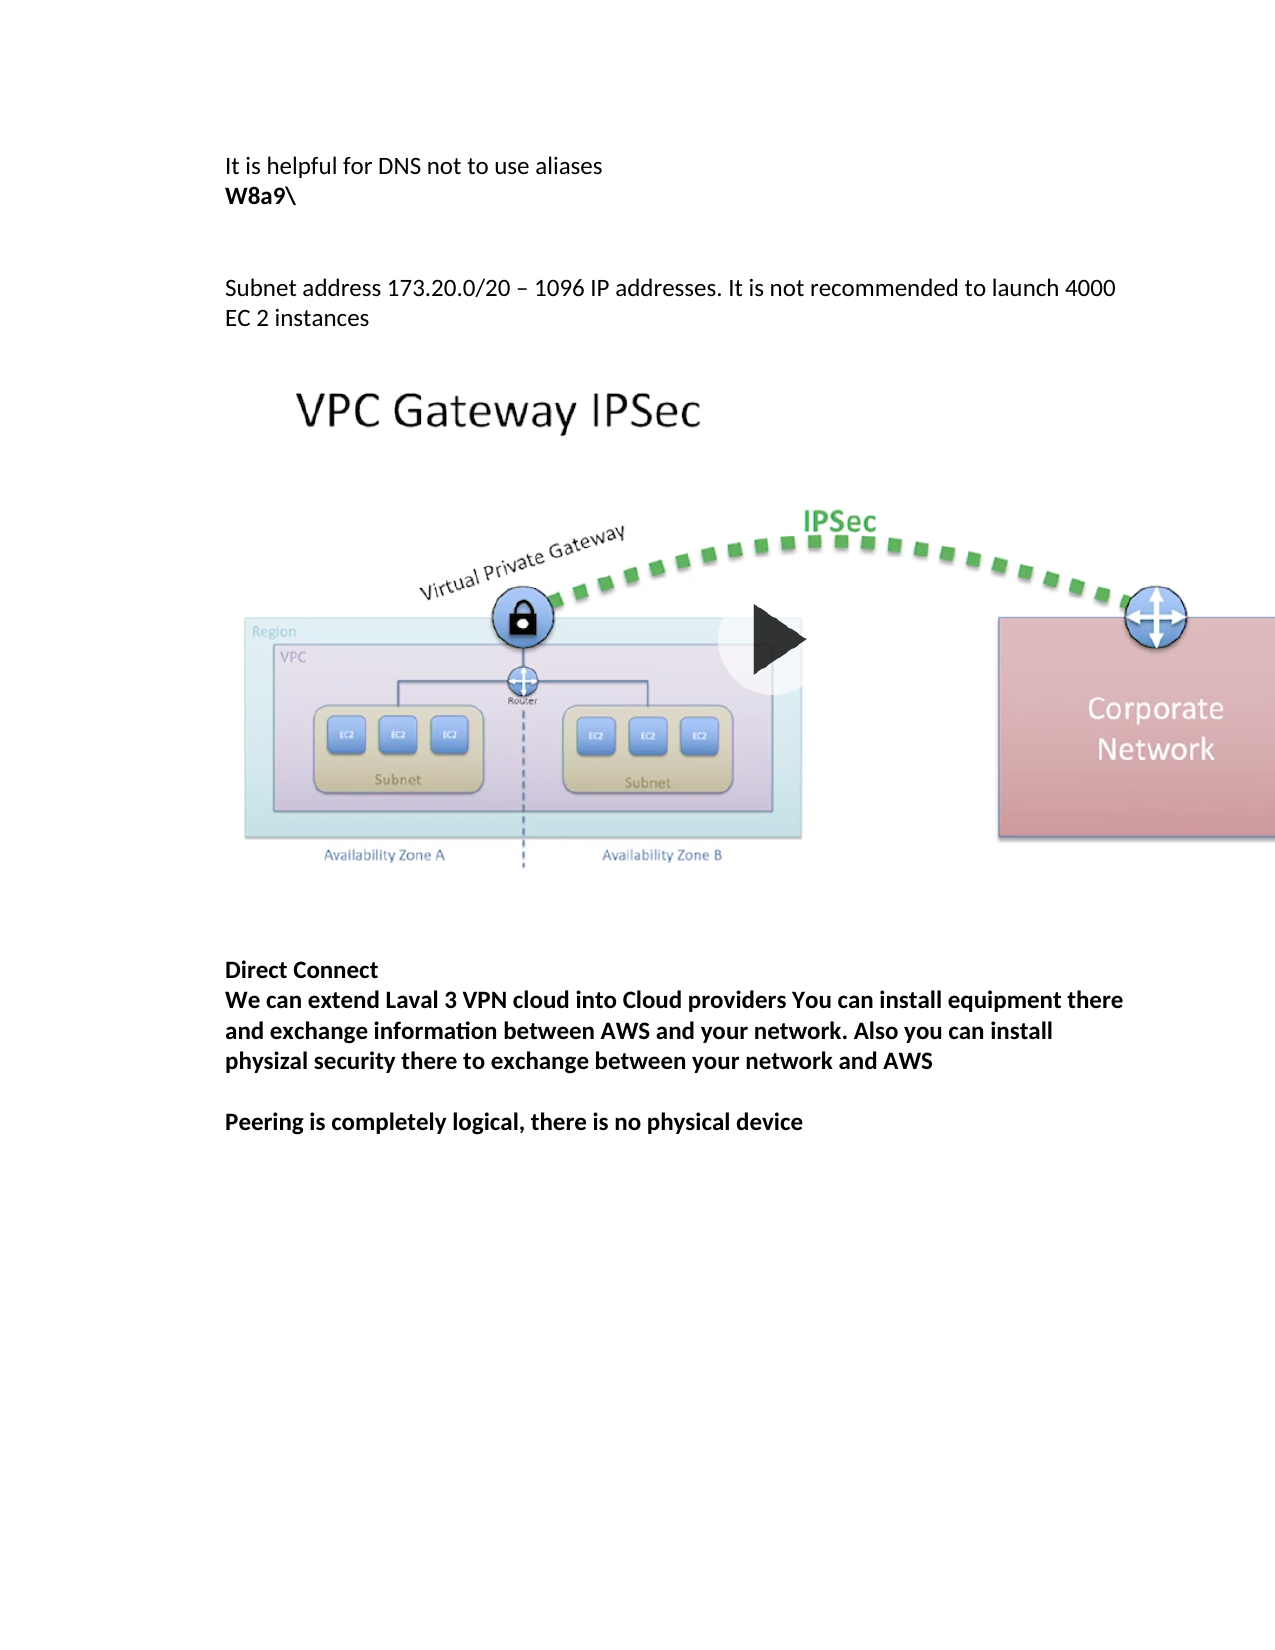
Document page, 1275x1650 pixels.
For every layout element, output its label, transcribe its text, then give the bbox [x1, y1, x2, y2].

text Subnet address 173.20.0/20 – 1096 IP addresses. It is not recommended to launch 4000 EC 2 instances [225, 272, 1125, 333]
text Peering is completely logical, there is no physical device [225, 1107, 1125, 1137]
text Direct Connect [225, 954, 1125, 984]
text It is helpful for DNS not to use aliases [225, 150, 1125, 181]
picture [225, 363, 1275, 924]
text We can extend Laval 3 VPN cloud into Cloud providers You can install equipment there and exchange information between AWS and your network. Also you can install physizal security there to exchange between your network and AWS [225, 984, 1125, 1076]
text W8a9\ [225, 181, 1125, 211]
